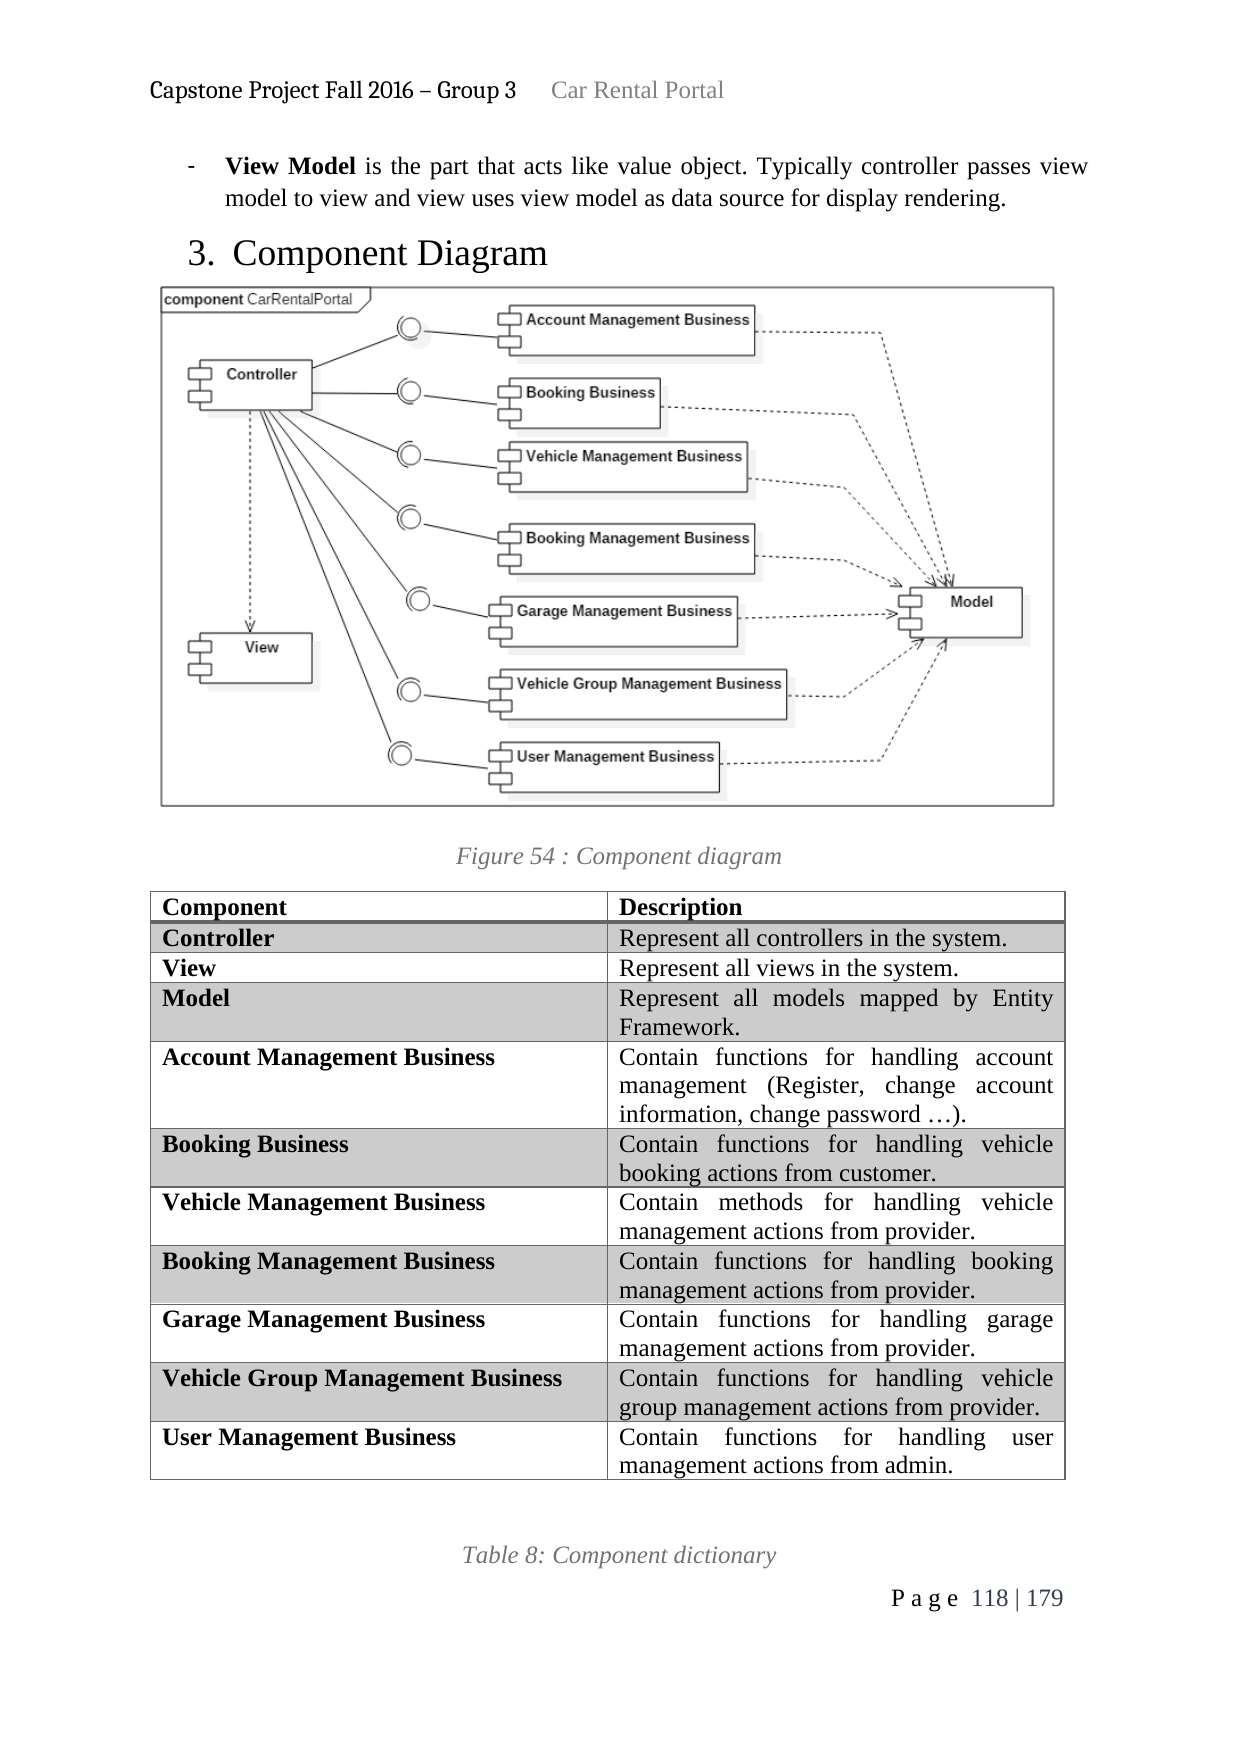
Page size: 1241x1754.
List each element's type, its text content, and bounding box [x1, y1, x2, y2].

text Table 8: Component dictionary [150, 1540, 1090, 1569]
table_cell Account Management Business [151, 1042, 607, 1128]
table_cell Booking Business [151, 1129, 607, 1186]
table_cell Vehicle Management Business [151, 1188, 607, 1245]
table_header Component [151, 892, 607, 920]
table_cell Contain functions for handling user management actions from admin. [608, 1422, 1064, 1479]
table_cell Vehicle Group Management Business [151, 1363, 607, 1421]
text Figure 54 : Component diagram [150, 841, 1090, 870]
table_cell Contain functions for handling booking management actions from provider. [608, 1246, 1064, 1303]
table_cell Contain methods for handling vehicle management actions from provider. [608, 1188, 1064, 1245]
picture [150, 276, 1065, 822]
table_cell Model [151, 983, 607, 1041]
subtitle Component Diagram [187, 231, 1090, 274]
table_cell Contain functions for handling vehicle group management actions from provider. [608, 1363, 1064, 1421]
list View Model is the part that acts like value object. Typically controller passes view model to view and view uses view model as data source for display rendering. [187, 150, 1090, 212]
table_cell Controller [151, 924, 607, 952]
table_cell Booking Management Business [151, 1246, 607, 1303]
table_cell Contain functions for handling account management (Register, change account information, change password …). [608, 1042, 1064, 1128]
table_cell Represent all controllers in the system. [608, 924, 1064, 952]
table_header Description [608, 892, 1064, 920]
table_cell Garage Management Business [151, 1305, 607, 1362]
table_cell Contain functions for handling vehicle booking actions from customer. [608, 1129, 1064, 1186]
table_cell User Management Business [151, 1422, 607, 1479]
table_cell Represent all models mapped by Entity Framework. [608, 983, 1064, 1041]
table_cell Represent all views in the system. [608, 953, 1064, 982]
table_cell View [151, 953, 607, 982]
table_cell Contain functions for handling garage management actions from provider. [608, 1305, 1064, 1362]
